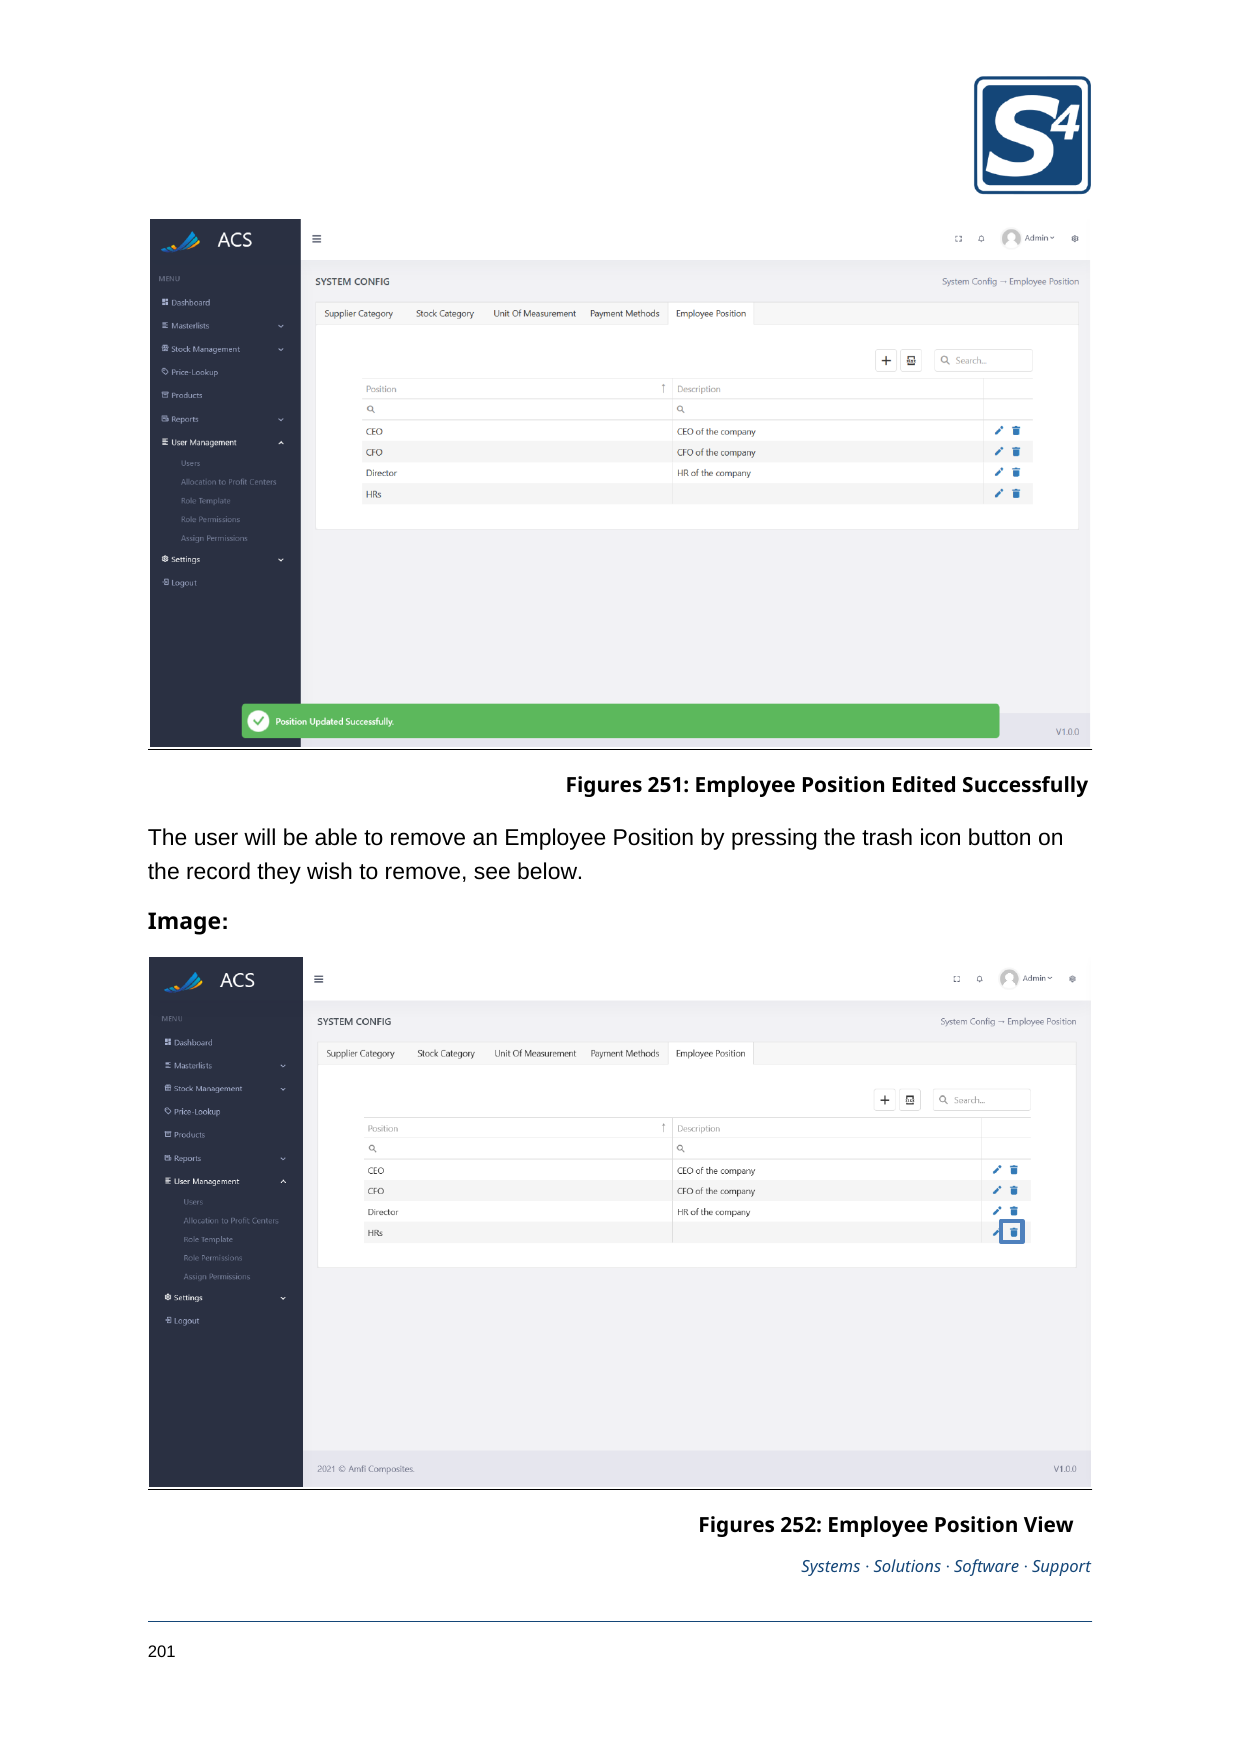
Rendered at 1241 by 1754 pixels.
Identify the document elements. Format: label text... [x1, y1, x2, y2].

picture [150, 219, 1091, 747]
text The user will be able to remove an Employee Position by pressing the trash icon button on the record they wish to remove, see below. [148, 824, 1092, 884]
text Figures 252: Employee Position View [679, 1510, 1092, 1538]
picture [972, 75, 1093, 196]
picture [149, 957, 1091, 1487]
text Figures 251: Employee Position Edited Successfully [561, 770, 1092, 799]
text Image: [148, 904, 1092, 936]
